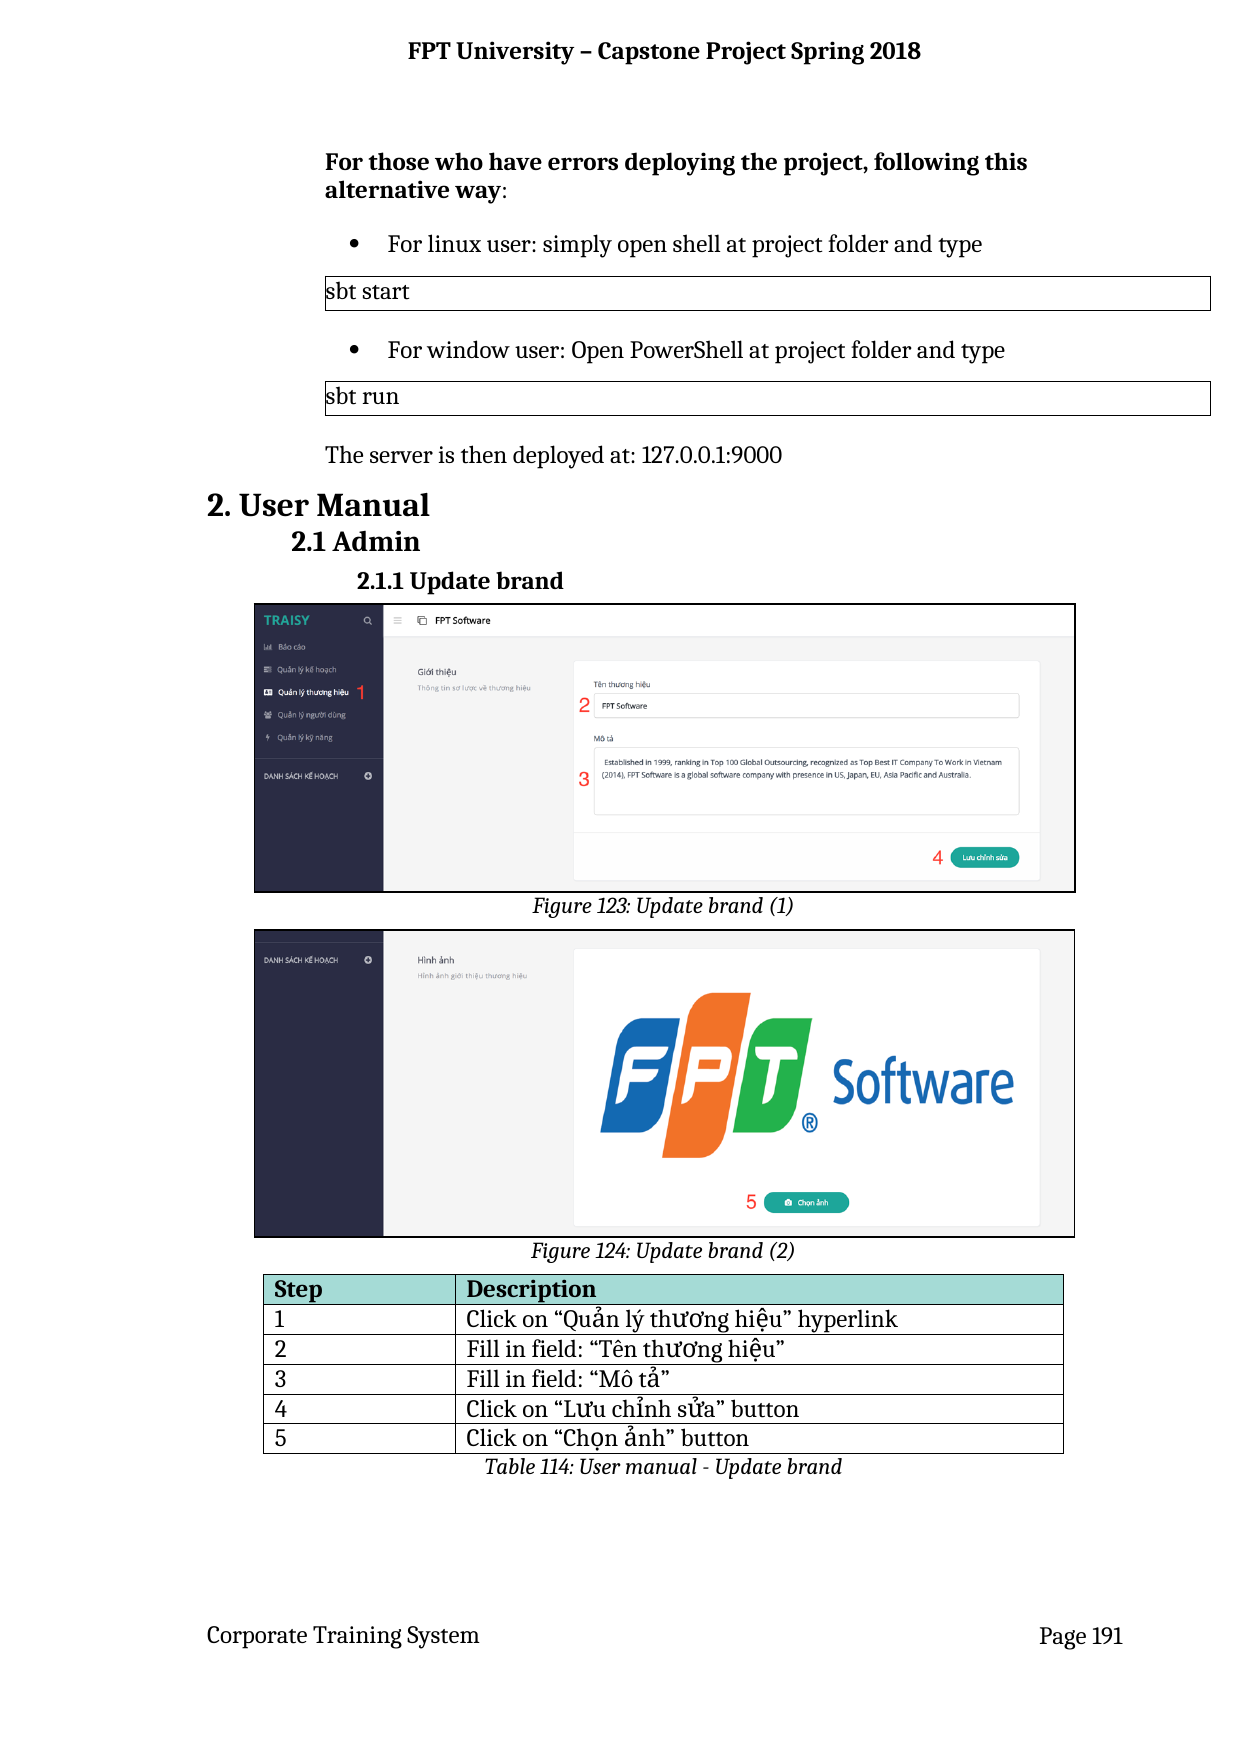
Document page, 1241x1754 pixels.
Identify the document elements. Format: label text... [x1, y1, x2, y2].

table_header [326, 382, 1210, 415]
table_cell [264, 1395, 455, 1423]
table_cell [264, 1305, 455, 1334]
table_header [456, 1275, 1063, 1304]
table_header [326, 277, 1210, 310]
picture [255, 605, 1074, 891]
text The server is then deployed at: 127.0.0.1:9000 [325, 441, 1122, 470]
picture [255, 931, 1074, 1236]
text Figure 123: Update brand (1) [207, 893, 1122, 919]
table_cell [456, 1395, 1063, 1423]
subtitle 2.1.1 Update brand [357, 567, 1124, 596]
list For linux user: simply open shell at project folder and type [350, 230, 1122, 259]
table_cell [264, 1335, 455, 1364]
list Table 114: User manual - Update brand [207, 1454, 1122, 1481]
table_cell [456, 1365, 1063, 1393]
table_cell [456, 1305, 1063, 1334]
subtitle 2.1 Admin [291, 525, 1122, 558]
list For window user: Open PowerShell at project folder and type [350, 336, 1122, 364]
text Figure 124: Update brand (2) [207, 1238, 1122, 1264]
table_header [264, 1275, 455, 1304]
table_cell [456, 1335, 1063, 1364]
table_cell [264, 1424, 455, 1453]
text For those who have errors deploying the project, following this alternative way: [325, 148, 1122, 205]
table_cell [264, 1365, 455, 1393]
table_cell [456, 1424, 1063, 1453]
text 2. User Manual [207, 487, 1122, 525]
